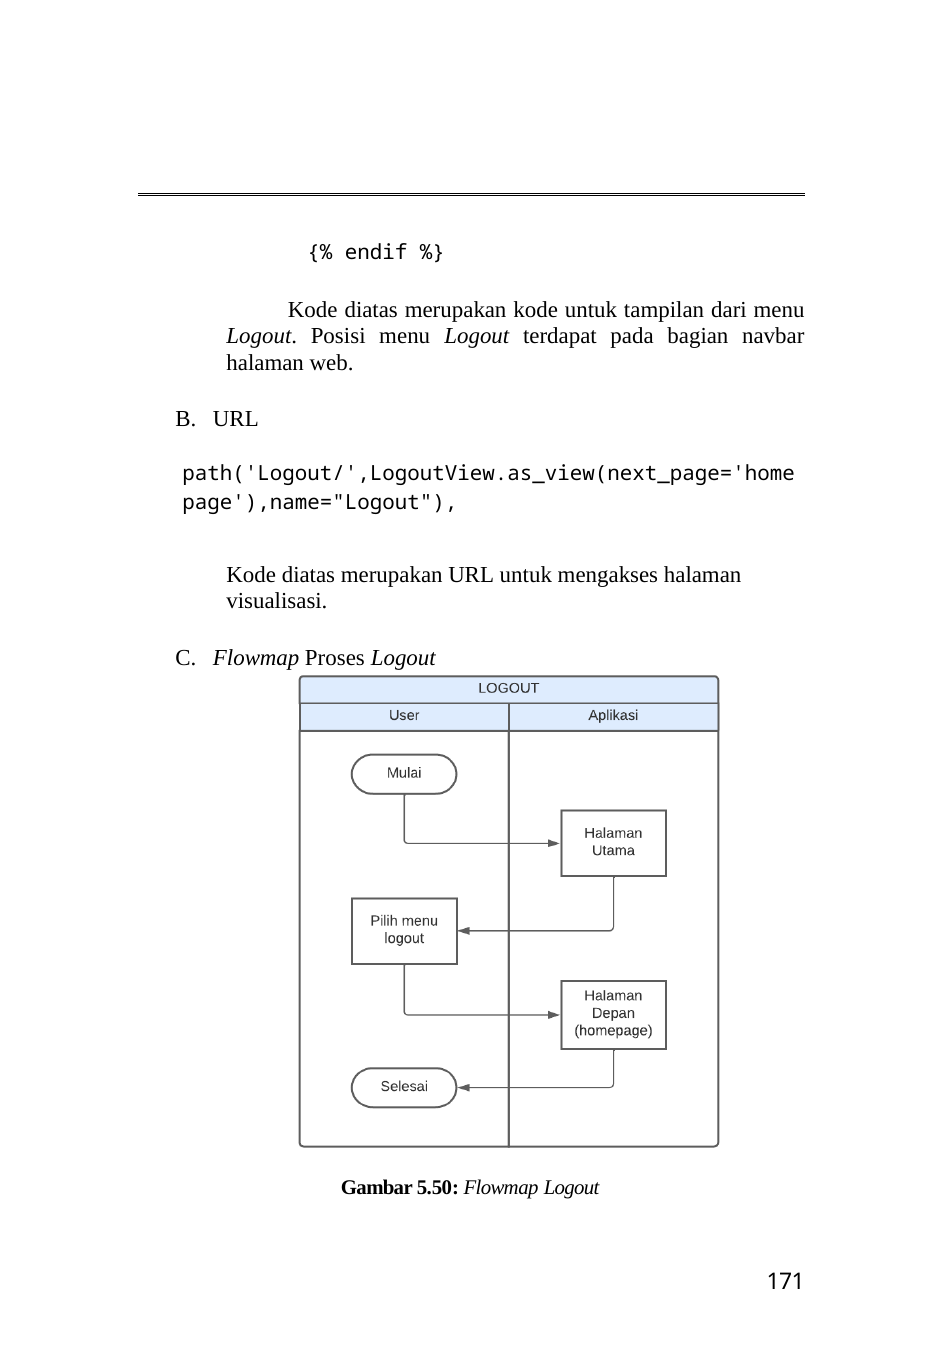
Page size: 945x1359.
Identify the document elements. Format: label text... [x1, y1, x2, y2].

list Flowmap Proses Logout [175, 644, 805, 670]
text Gambar 5.50: Flowmap Logout [138, 1174, 805, 1199]
list Kode diatas merupakan URL untuk mengakses halaman visualisasi. [226, 561, 805, 614]
text {% endif %} [182, 236, 805, 266]
text path('Logout/',LogoutView.as_view(next_page='homepage'),name="Logout"), [182, 456, 805, 516]
picture [295, 674, 722, 1150]
list Kode diatas merupakan kode untuk tampilan dari menu Logout. Posisi menu Logout terdapat pada bagian navbar halaman web. [226, 296, 805, 375]
list URL [175, 405, 805, 432]
